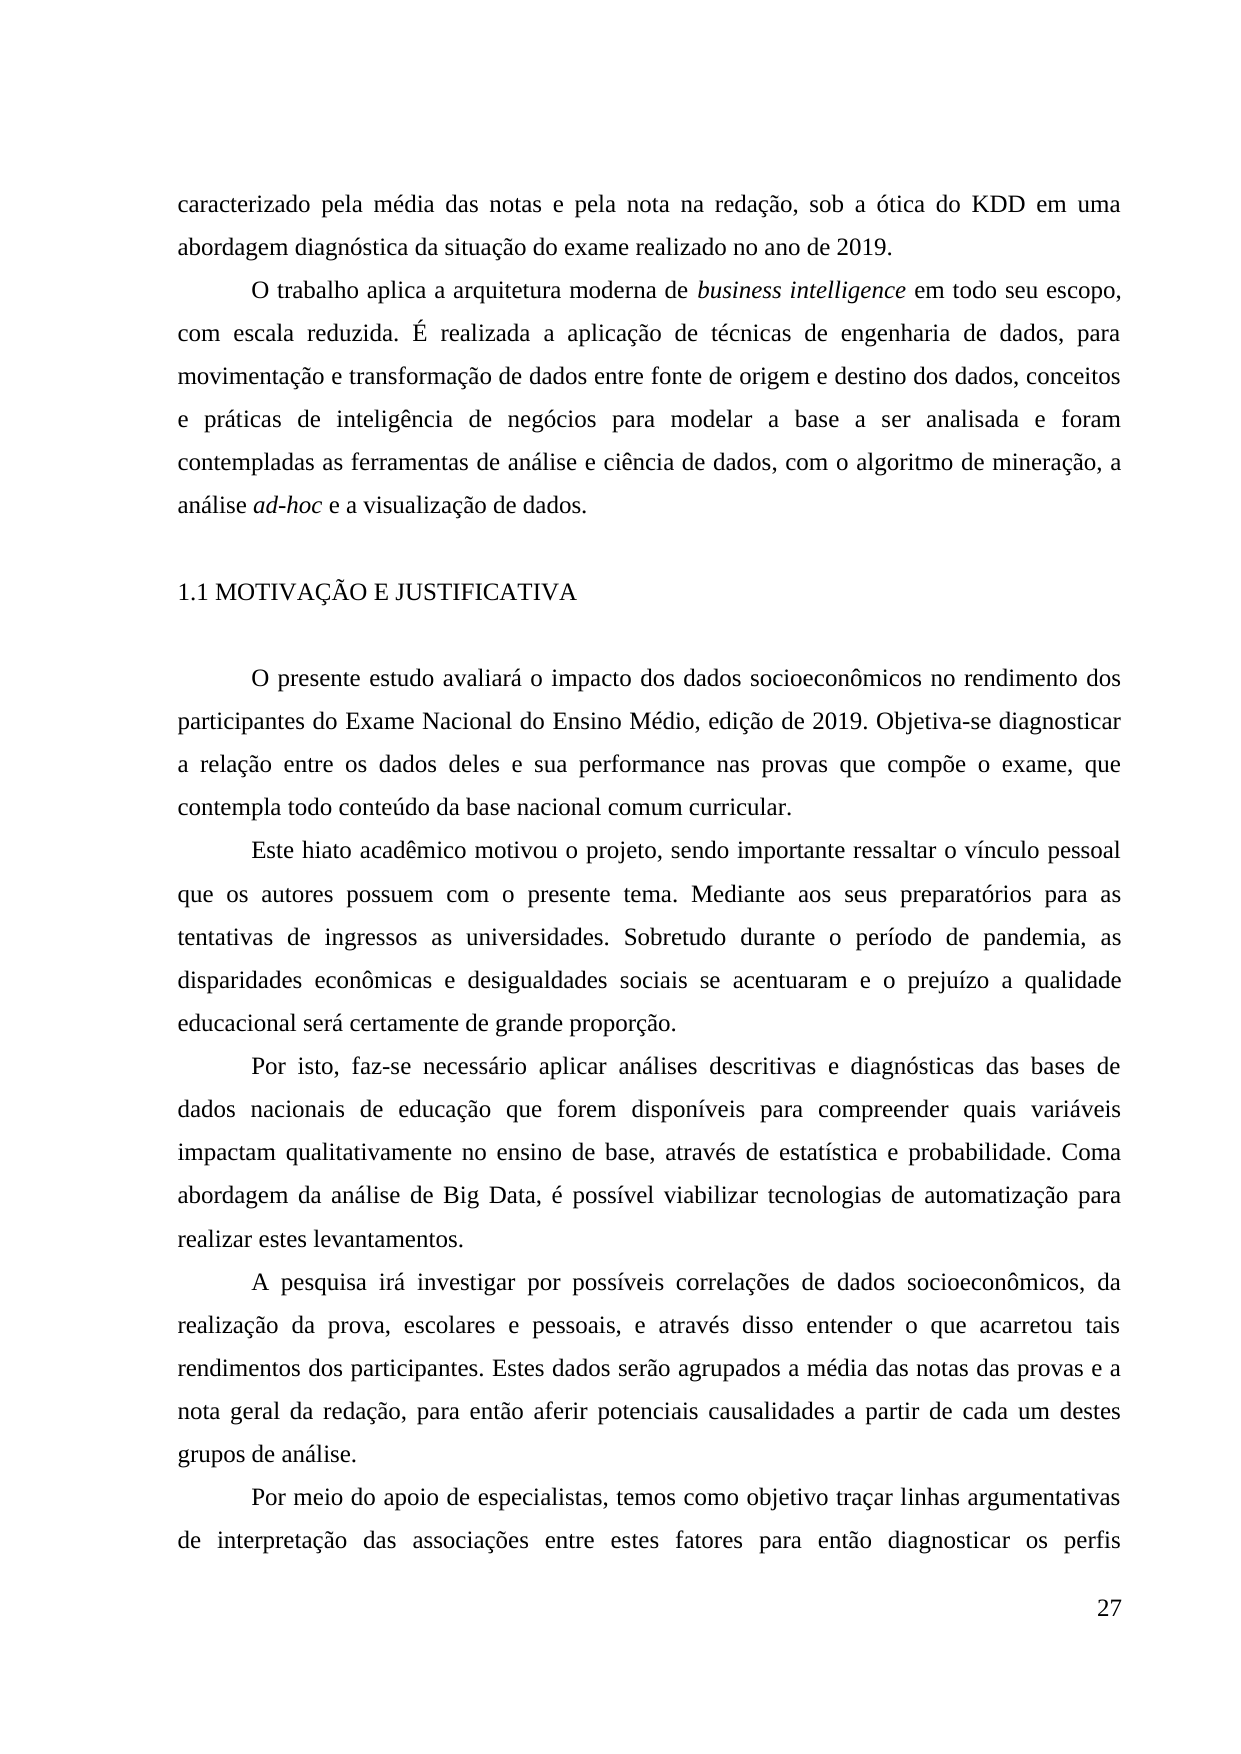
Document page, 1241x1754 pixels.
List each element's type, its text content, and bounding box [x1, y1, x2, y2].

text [177, 1482, 1122, 1554]
text Este hiato acadêmico motivou o projeto, sendo importante ressaltar o vínculo pessoal que os autores possuem com o presente tema. Mediante aos seus preparatórios para as tentativas de ingressos as universidades. Sobretudo durante o período de pandemia, as disparidades econômicas e desigualdades sociais se acentuaram e o prejuízo a qualidade educacional será certamente de grande proporção. [177, 836, 1122, 1037]
text O presente estudo avaliará o impacto dos dados socioeconômicos no rendimento dos participantes do Exame Nacional do Ensino Médio, edição de 2019. Objetiva-se diagnosticar a relação entre os dados deles e sua performance nas provas que compõe o exame, que contempla todo conteúdo da base nacional comum curricular. [177, 663, 1122, 821]
subtitle 1.1 MOTIVAÇÃO E JUSTIFICATIVA [177, 577, 1122, 606]
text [177, 189, 1122, 261]
text A pesquisa irá investigar por possíveis correlações de dados socioeconômicos, da realização da prova, escolares e pessoais, e através disso entender o que acarretou tais rendimentos dos participantes. Estes dados serão agrupados a média das notas das provas e a nota geral da redação, para então aferir potenciais causalidades a partir de cada um destes grupos de análise. [177, 1267, 1122, 1468]
text O trabalho aplica a arquitetura moderna de business intelligence em todo seu escopo, com escala reduzida. É realizada a aplicação de técnicas de engenharia de dados, para movimentação e transformação de dados entre fonte de origem e destino dos dados, conceitos e práticas de inteligência de negócios para modelar a base a ser analisada e foram contempladas as ferramentas de análise e ciência de dados, com o algoritmo de mineração, a análise ad-hoc e a visualização de dados. [177, 275, 1122, 519]
text Por isto, faz-se necessário aplicar análises descritivas e diagnósticas das bases de dados nacionais de educação que forem disponíveis para compreender quais variáveis impactam qualitativamente no ensino de base, através de estatística e probabilidade. Coma abordagem da análise de Big Data, é possível viabilizar tecnologias de automatização para realizar estes levantamentos. [177, 1051, 1122, 1252]
